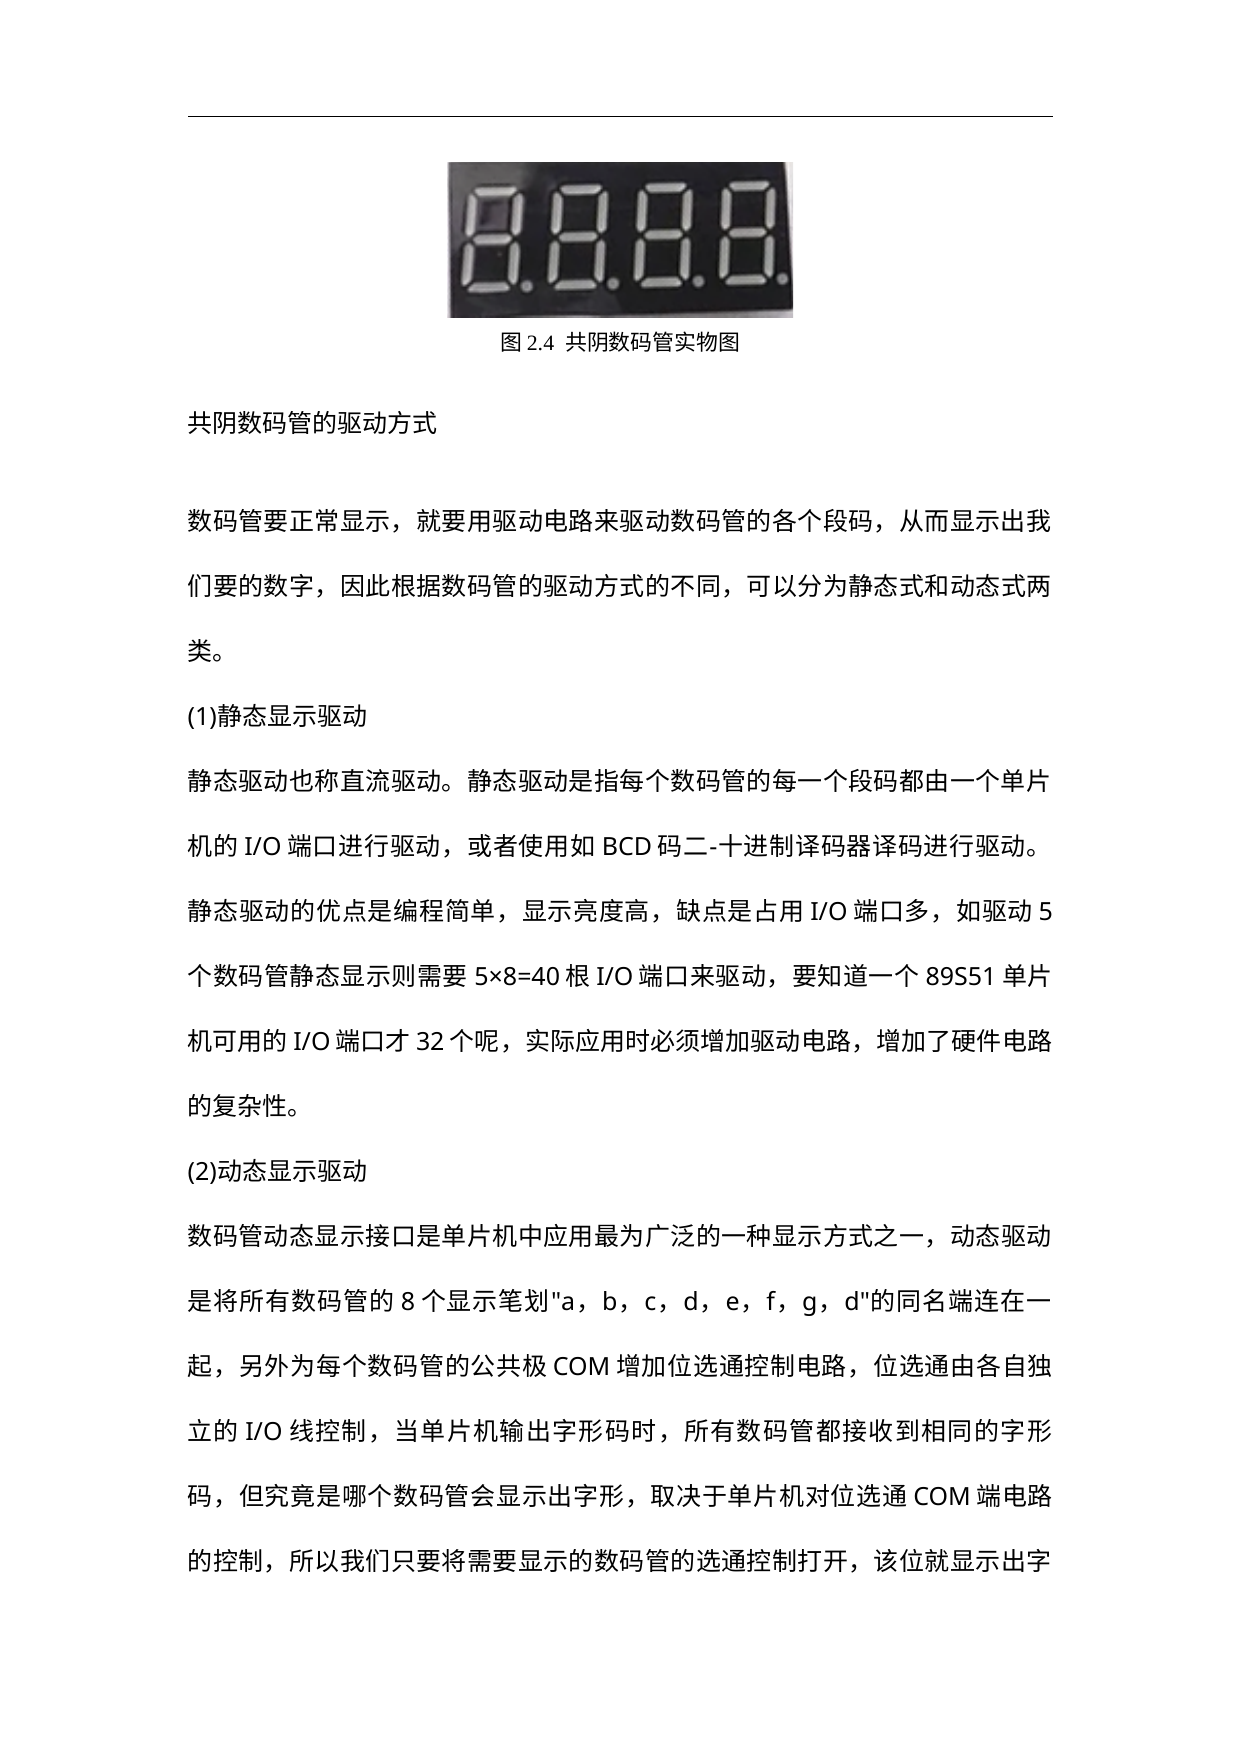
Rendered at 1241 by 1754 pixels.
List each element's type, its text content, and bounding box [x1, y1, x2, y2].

text (2)动态显示驱动 [187, 1137, 1053, 1202]
subtitle 共阴数码管的驱动方式 [187, 389, 1053, 454]
text 数码管要正常显示，就要用驱动电路来驱动数码管的各个段码，从而显示出我们要的数字，因此根据数码管的驱动方式的不同，可以分为静态式和动态式两类。 [187, 487, 1053, 682]
text 图2.4 共阴数码管实物图 [187, 324, 1053, 357]
text 静态驱动也称直流驱动。静态驱动是指每个数码管的每一个段码都由一个单片机的I/O端口进行驱动，或者使用如BCD码二-十进制译码器译码进行驱动。静态驱动的优点是编程简单，显示亮度高，缺点是占用I/O端口多，如驱动5个数码管静态显示则需要5×8=40根I/O端口来驱动，要知道一个89S51单片机可用的I/O端口才32个呢，实际应用时必须增加驱动电路，增加了硬件电路的复杂性。 [187, 747, 1053, 1137]
picture [447, 162, 794, 318]
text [187, 1202, 1053, 1592]
text (1)静态显示驱动 [187, 682, 1053, 747]
